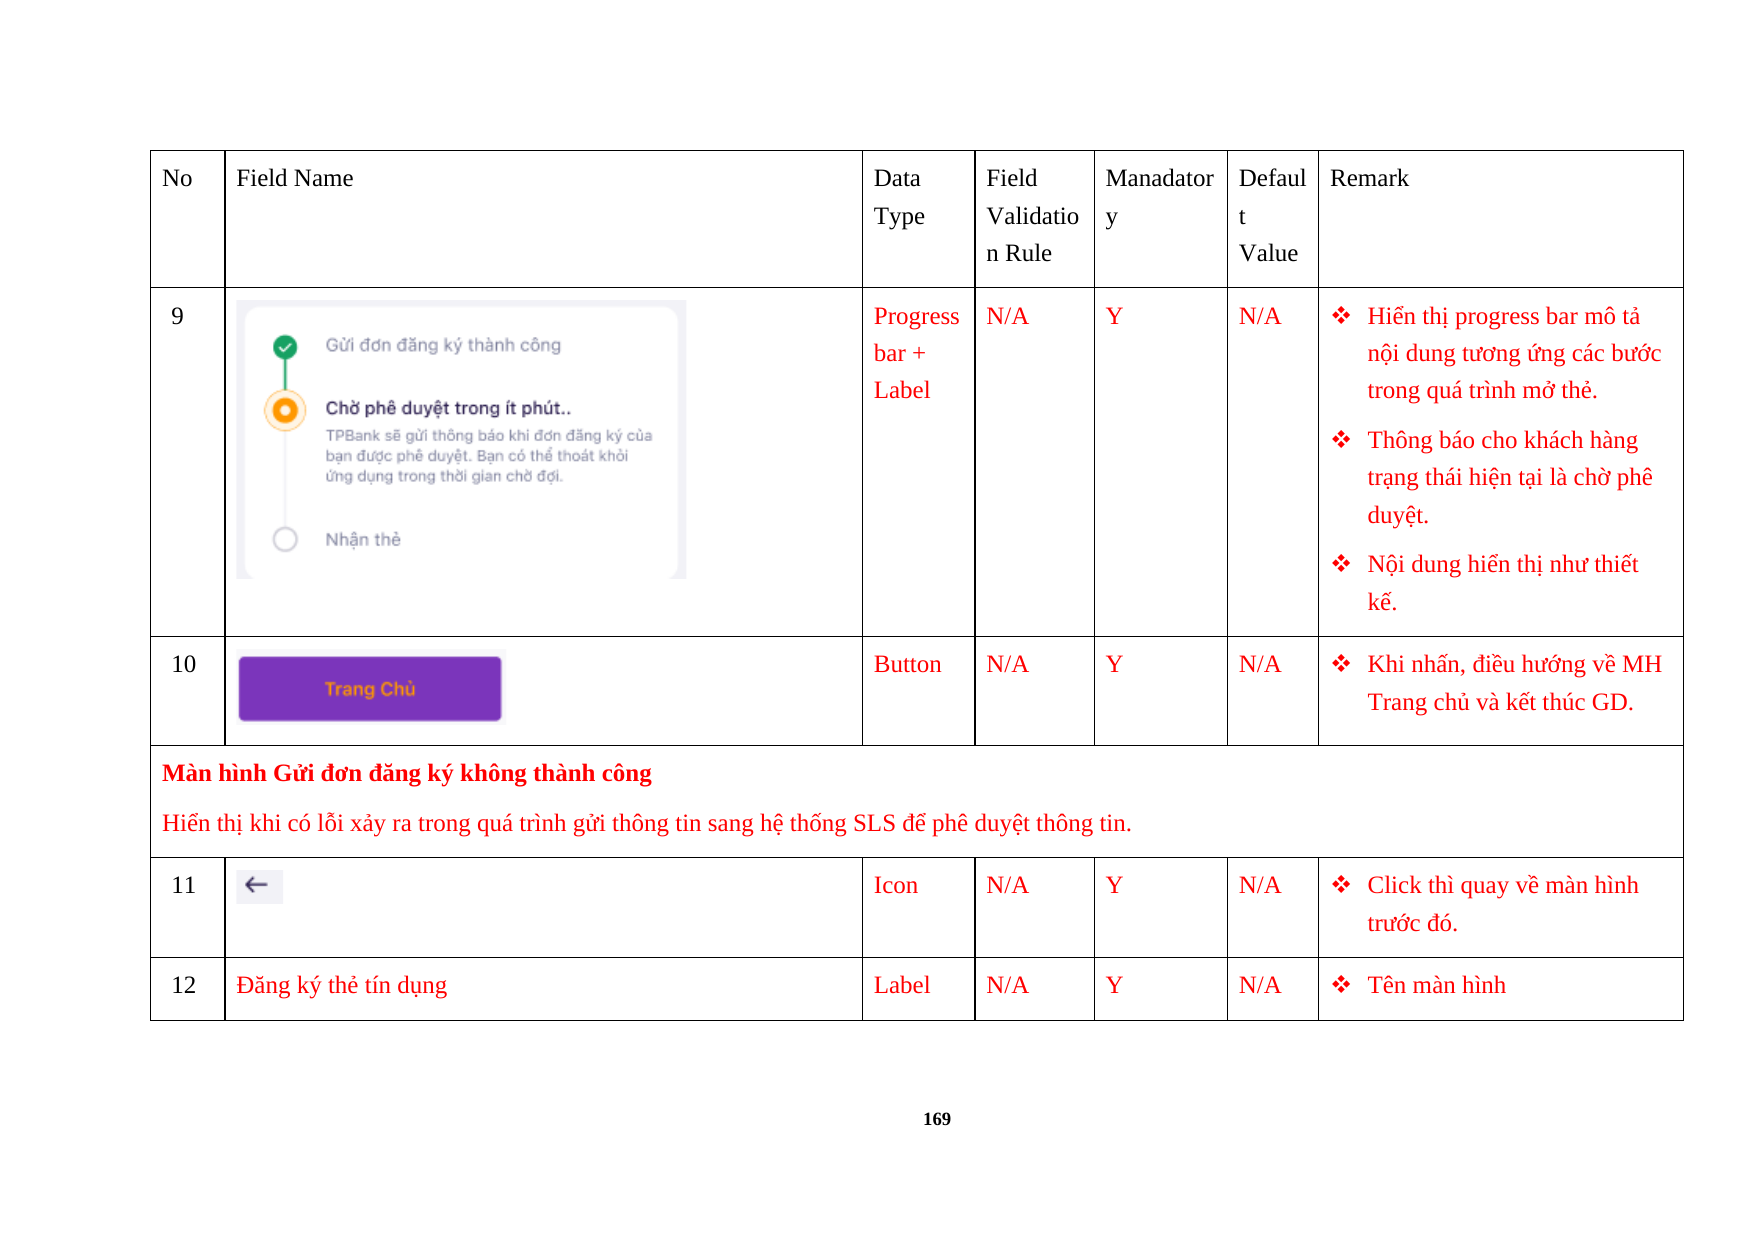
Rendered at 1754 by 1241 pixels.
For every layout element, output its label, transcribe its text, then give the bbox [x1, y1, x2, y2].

table_header Data Type [863, 151, 974, 287]
table_header Remark [1319, 151, 1683, 287]
table_cell Màn hình Gửi đơn đăng ký không thành công Hiển thị khi có lỗi xảy ra trong quá trình gửi thông tin sang hệ thống SLS để phê duyệt thông tin. [151, 746, 1683, 857]
table_cell Y [1095, 637, 1227, 745]
table_cell Click thì quay về màn hình trước đó. [1319, 858, 1683, 957]
table_cell N/A [976, 958, 1094, 1020]
picture [236, 649, 507, 725]
table_cell Label [863, 958, 974, 1020]
table_cell N/A [1228, 858, 1318, 957]
table_header Field Validation Rule [976, 151, 1094, 287]
table_cell Khi nhấn, điều hướng về MH Trang chủ và kết thúc GD. [1319, 637, 1683, 745]
table_cell Progress bar + Label [863, 288, 974, 636]
table_cell N/A [976, 637, 1094, 745]
table_cell Đăng ký thẻ tín dụng [226, 958, 862, 1020]
table_header Default Value [1228, 151, 1318, 287]
table_cell Icon [863, 858, 974, 957]
table_header No [151, 151, 224, 287]
table_cell Y [1095, 858, 1227, 957]
table_cell N/A [1228, 288, 1318, 636]
table_cell [226, 858, 862, 957]
table_cell [151, 288, 224, 636]
table_cell Hiển thị progress bar mô tả nội dung tương ứng các bước trong quá trình mở thẻ. Thông báo cho khách hàng trạng thái hiện tại là chờ phê duyệt. Nội dung hiển thị như thiết kế. [1319, 288, 1683, 636]
table_cell [151, 858, 224, 957]
table_cell [226, 637, 862, 745]
table_cell N/A [976, 858, 1094, 957]
table_cell Button [863, 637, 974, 745]
table_cell Y [1095, 288, 1227, 636]
picture [236, 300, 687, 579]
table_cell [226, 288, 862, 636]
table_header Manadatory [1095, 151, 1227, 287]
table_header Field Name [226, 151, 862, 287]
table_cell Y [1095, 958, 1227, 1020]
table_cell N/A [976, 288, 1094, 636]
table_cell [151, 958, 224, 1020]
table_cell N/A [1228, 637, 1318, 745]
table_cell N/A [1228, 958, 1318, 1020]
table_cell Tên màn hình [1319, 958, 1683, 1020]
table_cell [151, 637, 224, 745]
picture [236, 870, 284, 904]
